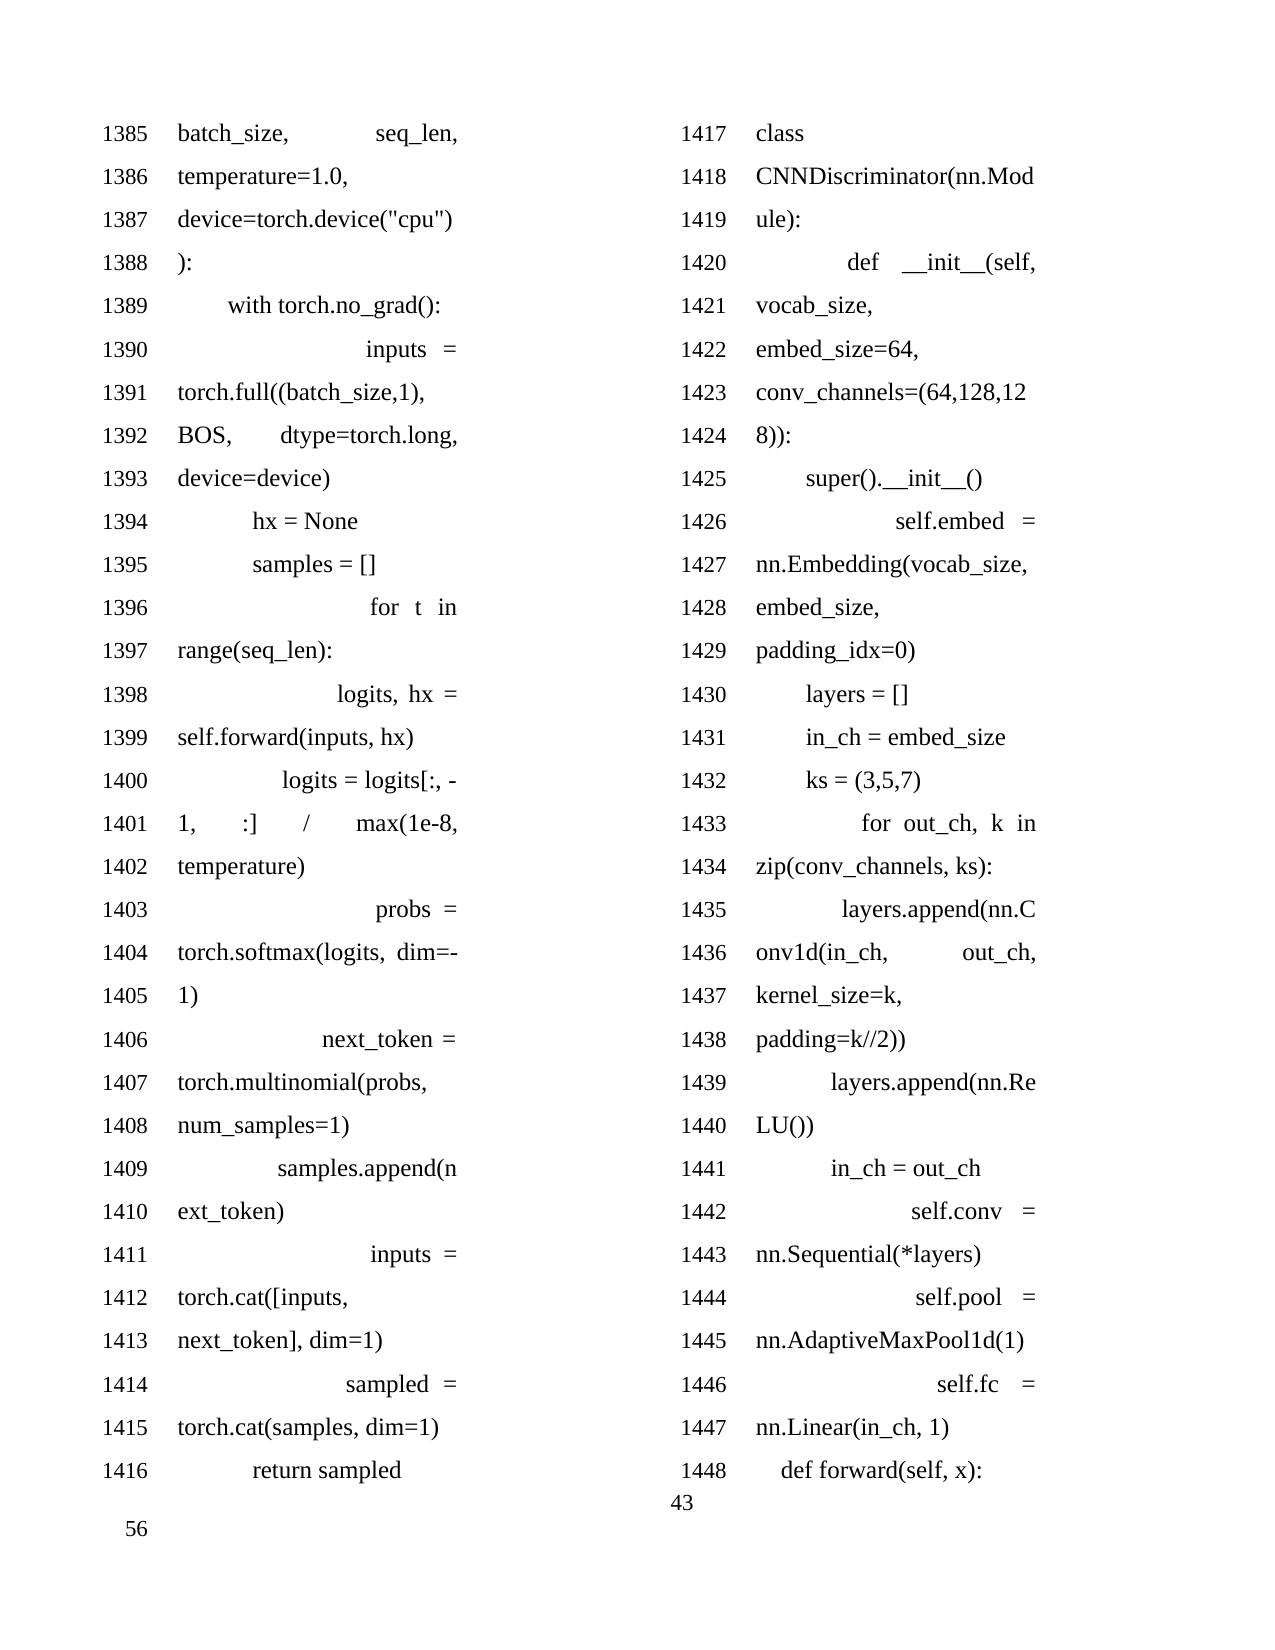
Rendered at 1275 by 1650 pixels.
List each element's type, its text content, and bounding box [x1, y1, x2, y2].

text next_token = torch.multinomial(probs, num_samples=1) [177, 1024, 458, 1139]
text in_ch = embed_size [756, 722, 1036, 751]
text logits = logits[:, -1, :] / max(1e-8, temperature) [177, 765, 458, 880]
text ks = (3,5,7) [756, 765, 1036, 794]
text self.fc = nn.Linear(in_ch, 1) [756, 1369, 1036, 1441]
text sampled = torch.cat(samples, dim=1) [177, 1369, 458, 1441]
text self.embed = nn.Embedding(vocab_size, embed_size, padding_idx=0) [756, 506, 1036, 664]
text layers.append(nn.Conv1d(in_ch, out_ch, kernel_size=k, padding=k//2)) [756, 894, 1036, 1052]
text samples = [] [177, 549, 458, 578]
text logits, hx = self.forward(inputs, hx) [177, 679, 458, 751]
text for out_ch, k in zip(conv_channels, ks): [756, 808, 1036, 880]
text hx = None [177, 506, 458, 535]
text for t in range(seq_len): [177, 592, 458, 664]
text class CNNDiscriminator(nn.Module): [756, 118, 1036, 233]
text inputs = torch.cat([inputs, next_token], dim=1) [177, 1239, 458, 1354]
text super().__init__() [756, 463, 1036, 492]
text def sample(self, batch_size, seq_len, temperature=1.0, device=torch.device("cpu")): [177, 118, 458, 276]
text def forward(self, x): [756, 1455, 1036, 1484]
text self.conv = nn.Sequential(*layers) [756, 1196, 1036, 1268]
text inputs = torch.full((batch_size,1), BOS, dtype=torch.long, device=device) [177, 334, 458, 492]
text layers = [] [756, 679, 1036, 707]
text in_ch = out_ch [756, 1153, 1036, 1182]
text samples.append(next_token) [177, 1153, 458, 1225]
text layers.append(nn.ReLU()) [756, 1067, 1036, 1139]
text return sampled [177, 1455, 458, 1484]
text with torch.no_grad(): [177, 291, 458, 319]
text probs = torch.softmax(logits, dim=-1) [177, 894, 458, 1009]
text def __init__(self, vocab_size, embed_size=64, conv_channels=(64,128,128)): [756, 247, 1036, 449]
text self.pool = nn.AdaptiveMaxPool1d(1) [756, 1282, 1036, 1354]
